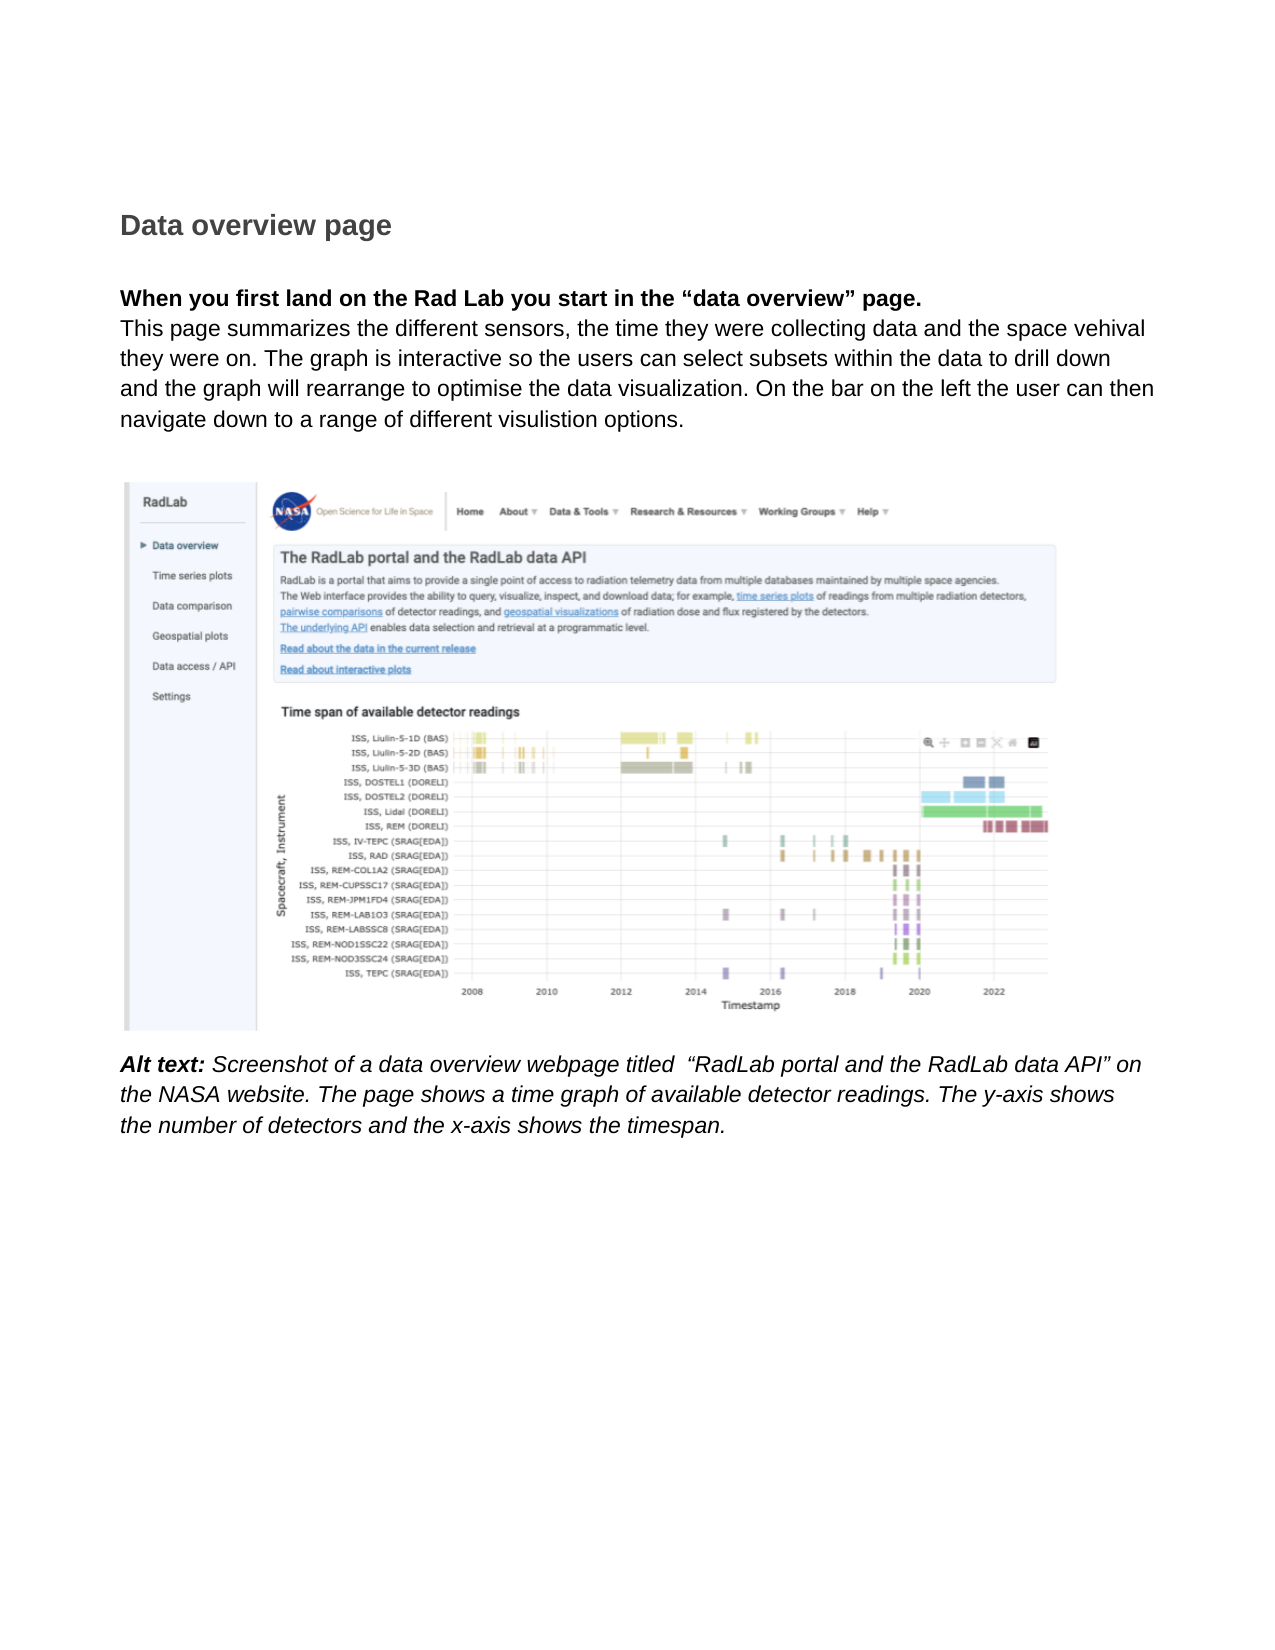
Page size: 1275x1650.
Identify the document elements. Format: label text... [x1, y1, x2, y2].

text This page summarizes the different sensors, the time they were collecting data and the space vehival they were on. The graph is interactive so the users can select subsets within the data to drill down and the graph will rearrange to optimise the data visualization. On the bar on the left the user can then navigate down to a range of different visulistion options. [120, 315, 1155, 432]
text Alt text: Screenshot of a data overview webpage titled “RadLab portal and the RadLab data API” on the NASA website. The page shows a time graph of available detector readings. The y-axis shows the number of detectors and the x-axis shows the timespan. [120, 1051, 1155, 1138]
text When you first land on the Rad Lab you start in the “data overview” page. [120, 285, 1155, 311]
subtitle Data overview page [120, 208, 1155, 241]
picture [120, 466, 1142, 1048]
